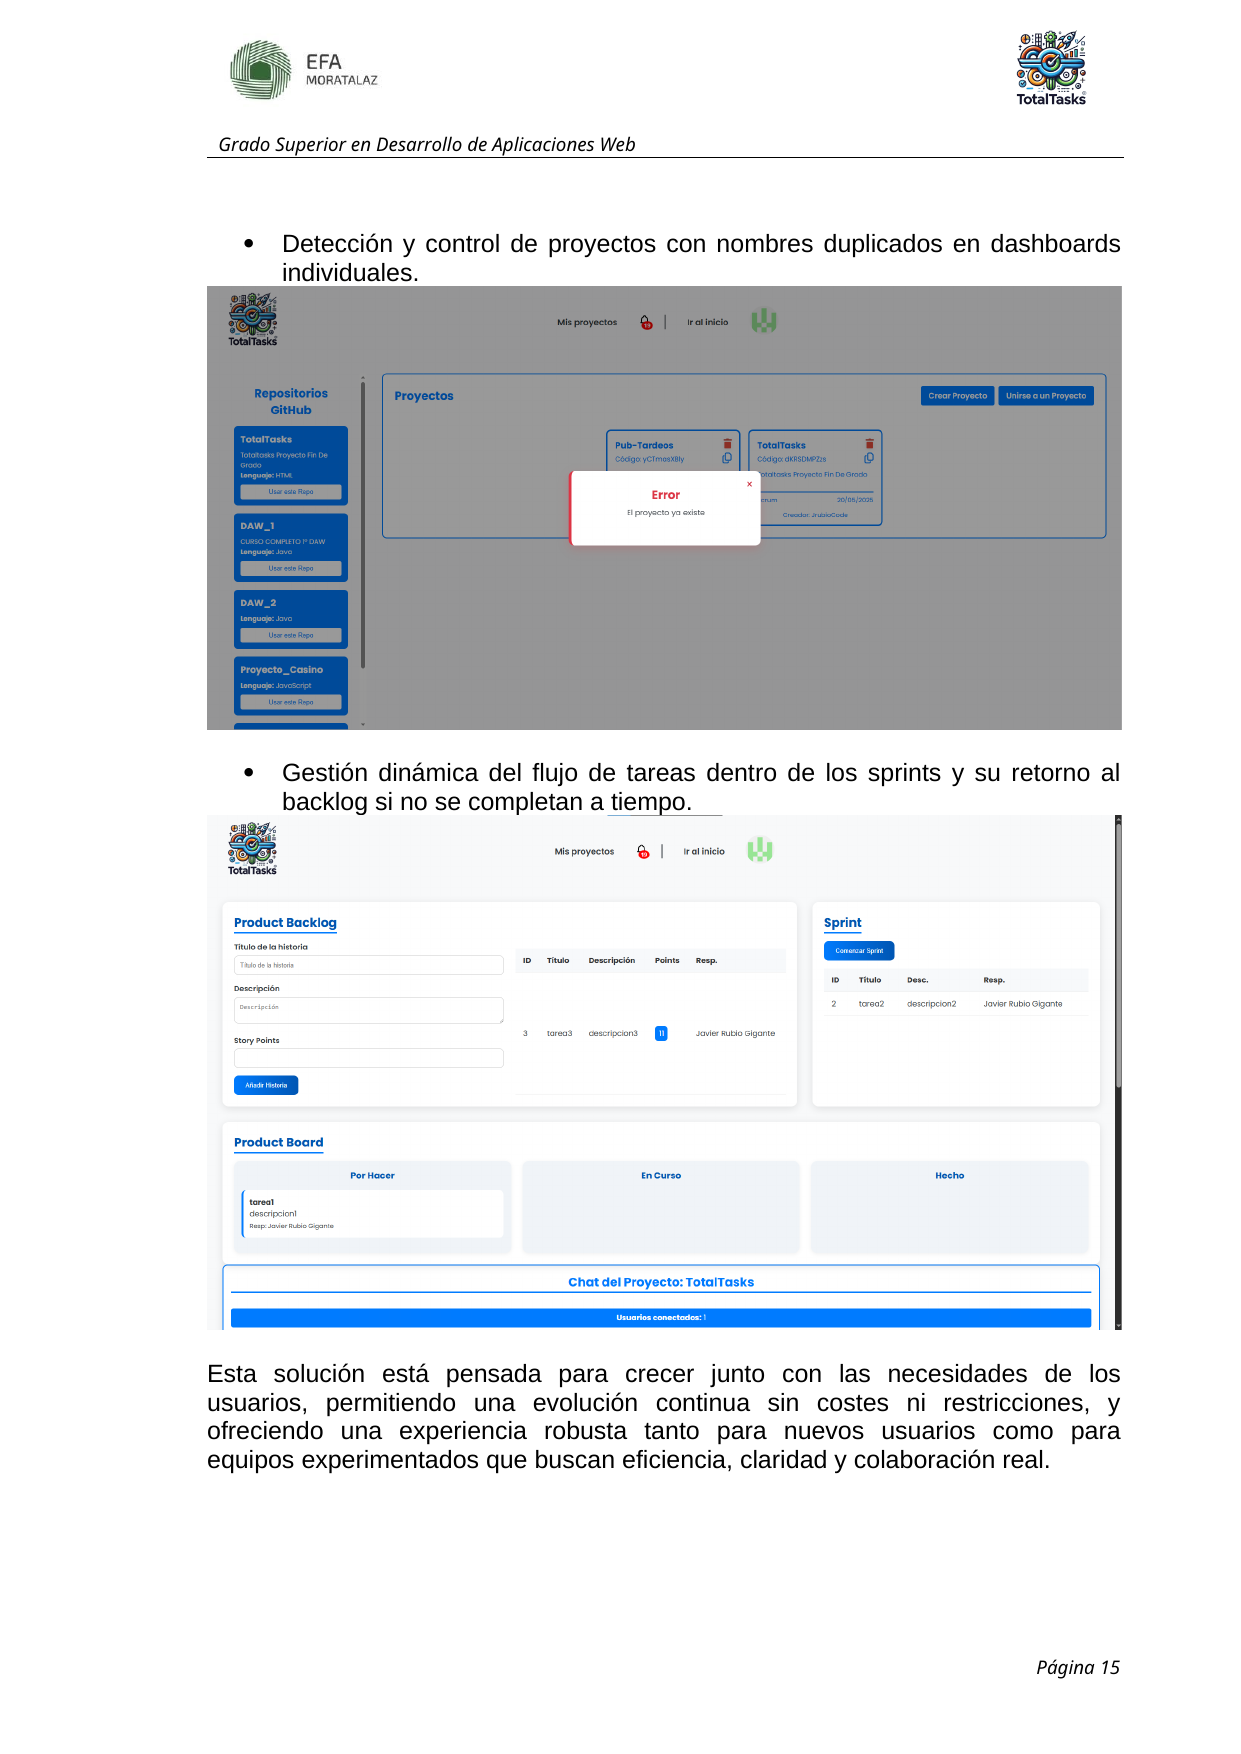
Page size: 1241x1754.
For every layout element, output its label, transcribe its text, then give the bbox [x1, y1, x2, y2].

picture [206, 21, 410, 117]
text Esta solución está pensada para crecer junto con las necesidades de los usuarios, permitiendo una evolución continua sin costes ni restricciones, y ofreciendo una experiencia robusta tanto para nuevos usuarios como para equipos experimentados que buscan eficiencia, claridad y colaboración real. [207, 1359, 1122, 1474]
picture [1000, 18, 1103, 120]
list Gestión dinámica del flujo de tareas dentro de los sprints y su retorno al backlog si no se completan a tiempo. [244, 758, 1122, 815]
picture [207, 286, 1122, 730]
picture [207, 815, 1122, 1330]
list Detección y control de proyectos con nombres duplicados en dashboards individuales. [244, 229, 1122, 286]
